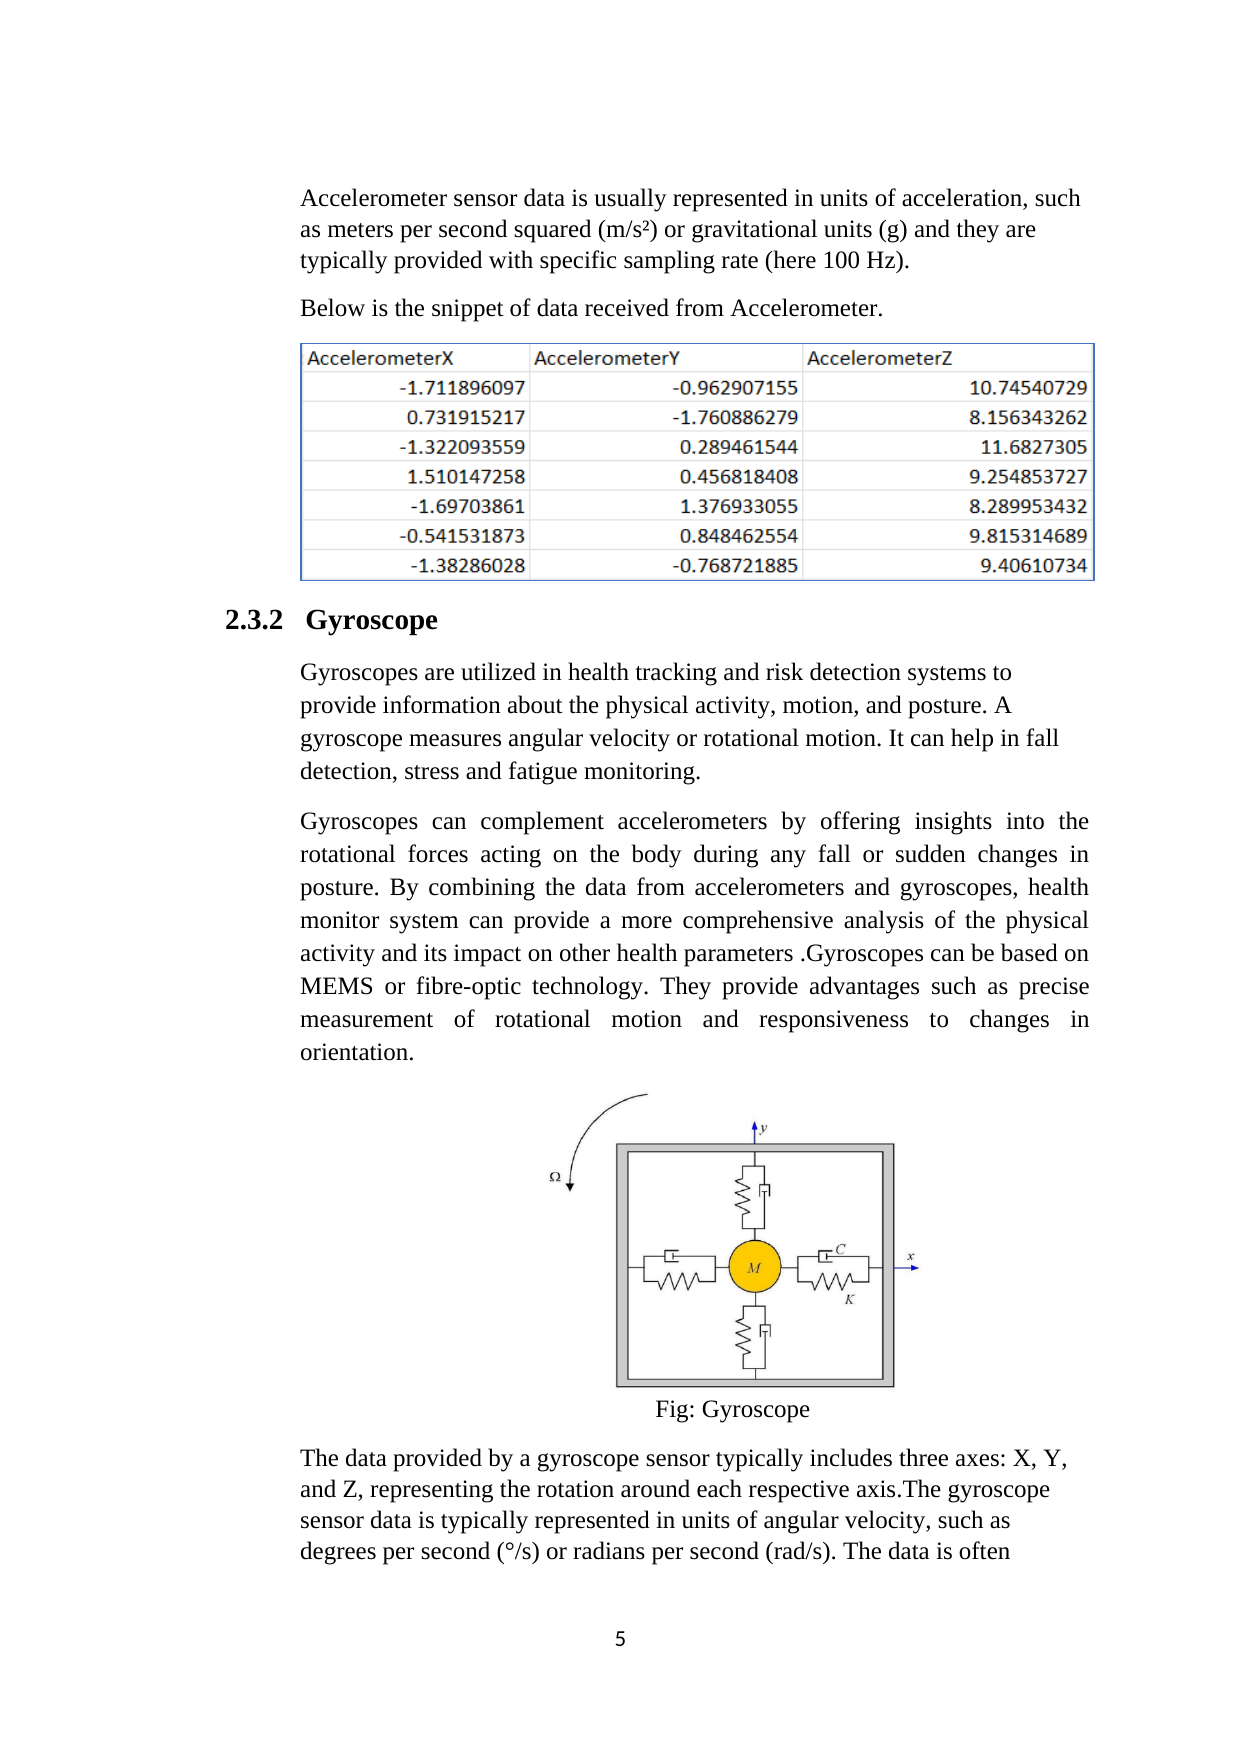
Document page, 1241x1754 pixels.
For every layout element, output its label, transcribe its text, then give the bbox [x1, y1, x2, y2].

picture [302, 344, 1093, 580]
picture [538, 1086, 927, 1390]
text Below is the snippet of data received from Accelerometer. [300, 293, 1090, 322]
list Fig: Gyroscope [375, 1394, 1090, 1422]
text Gyroscopes are utilized in health tracking and risk detection systems to provide information about the physical activity, motion, and posture. A gyroscope measures angular velocity or rotational motion. It can help in fall detection, stress and fatigue monitoring. [300, 657, 1090, 785]
text Gyroscopes can complement accelerometers by offering insights into the rotational forces acting on the body during any fall or sudden changes in posture. By combining the data from accelerometers and gyroscopes, health monitor system can provide a more comprehensive analysis of the physical activity and its impact on other health parameters .Gyroscopes can be based on MEMS or fibre-optic technology. They provide advantages such as precise measurement of rotational motion and responsiveness to changes in orientation. [300, 806, 1090, 1066]
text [300, 1443, 1090, 1565]
text 2.3.2 Gyroscope [150, 602, 1090, 636]
text Accelerometer sensor data is usually represented in units of acceleration, such as meters per second squared (m/s²) or gravitational units (g) and they are typically provided with specific sampling rate (here 100 Hz). [300, 183, 1090, 274]
